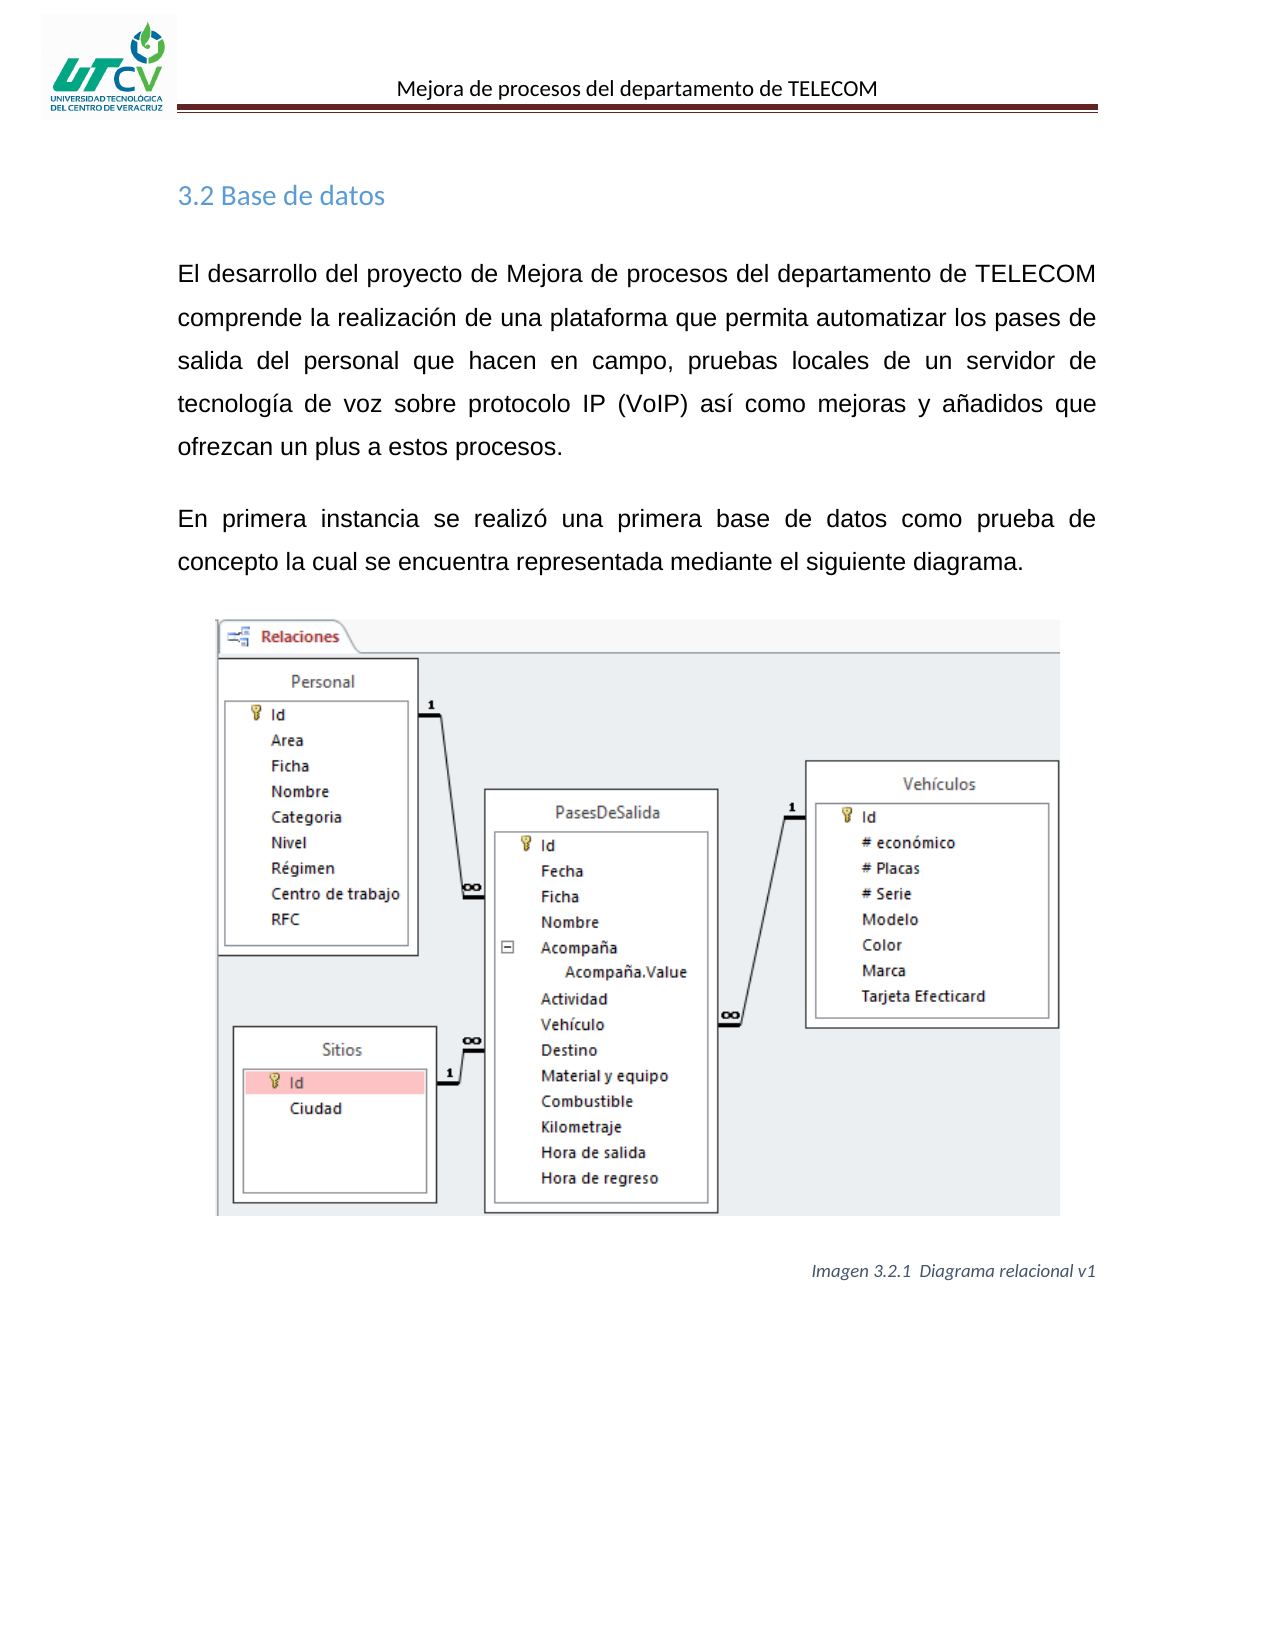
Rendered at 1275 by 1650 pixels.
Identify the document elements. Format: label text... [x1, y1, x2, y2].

text El desarrollo del proyecto de Mejora de procesos del departamento de TELECOM comprende la realización de una plataforma que permita automatizar los pases de salida del personal que hacen en campo, pruebas locales de un servidor de tecnología de voz sobre protocolo IP (VoIP) así como mejoras y añadidos que ofrezcan un plus a estos procesos. [177, 259, 1098, 461]
text En primera instancia se realizó una primera base de datos como prueba de concepto la cual se encuentra representada mediante el siguiente diagrama. [177, 504, 1098, 576]
picture [41, 14, 178, 120]
text Imagen 3.2.1 Diagrama relacional v1 [177, 1259, 1098, 1282]
subtitle 3.2 Base de datos [177, 177, 1098, 212]
